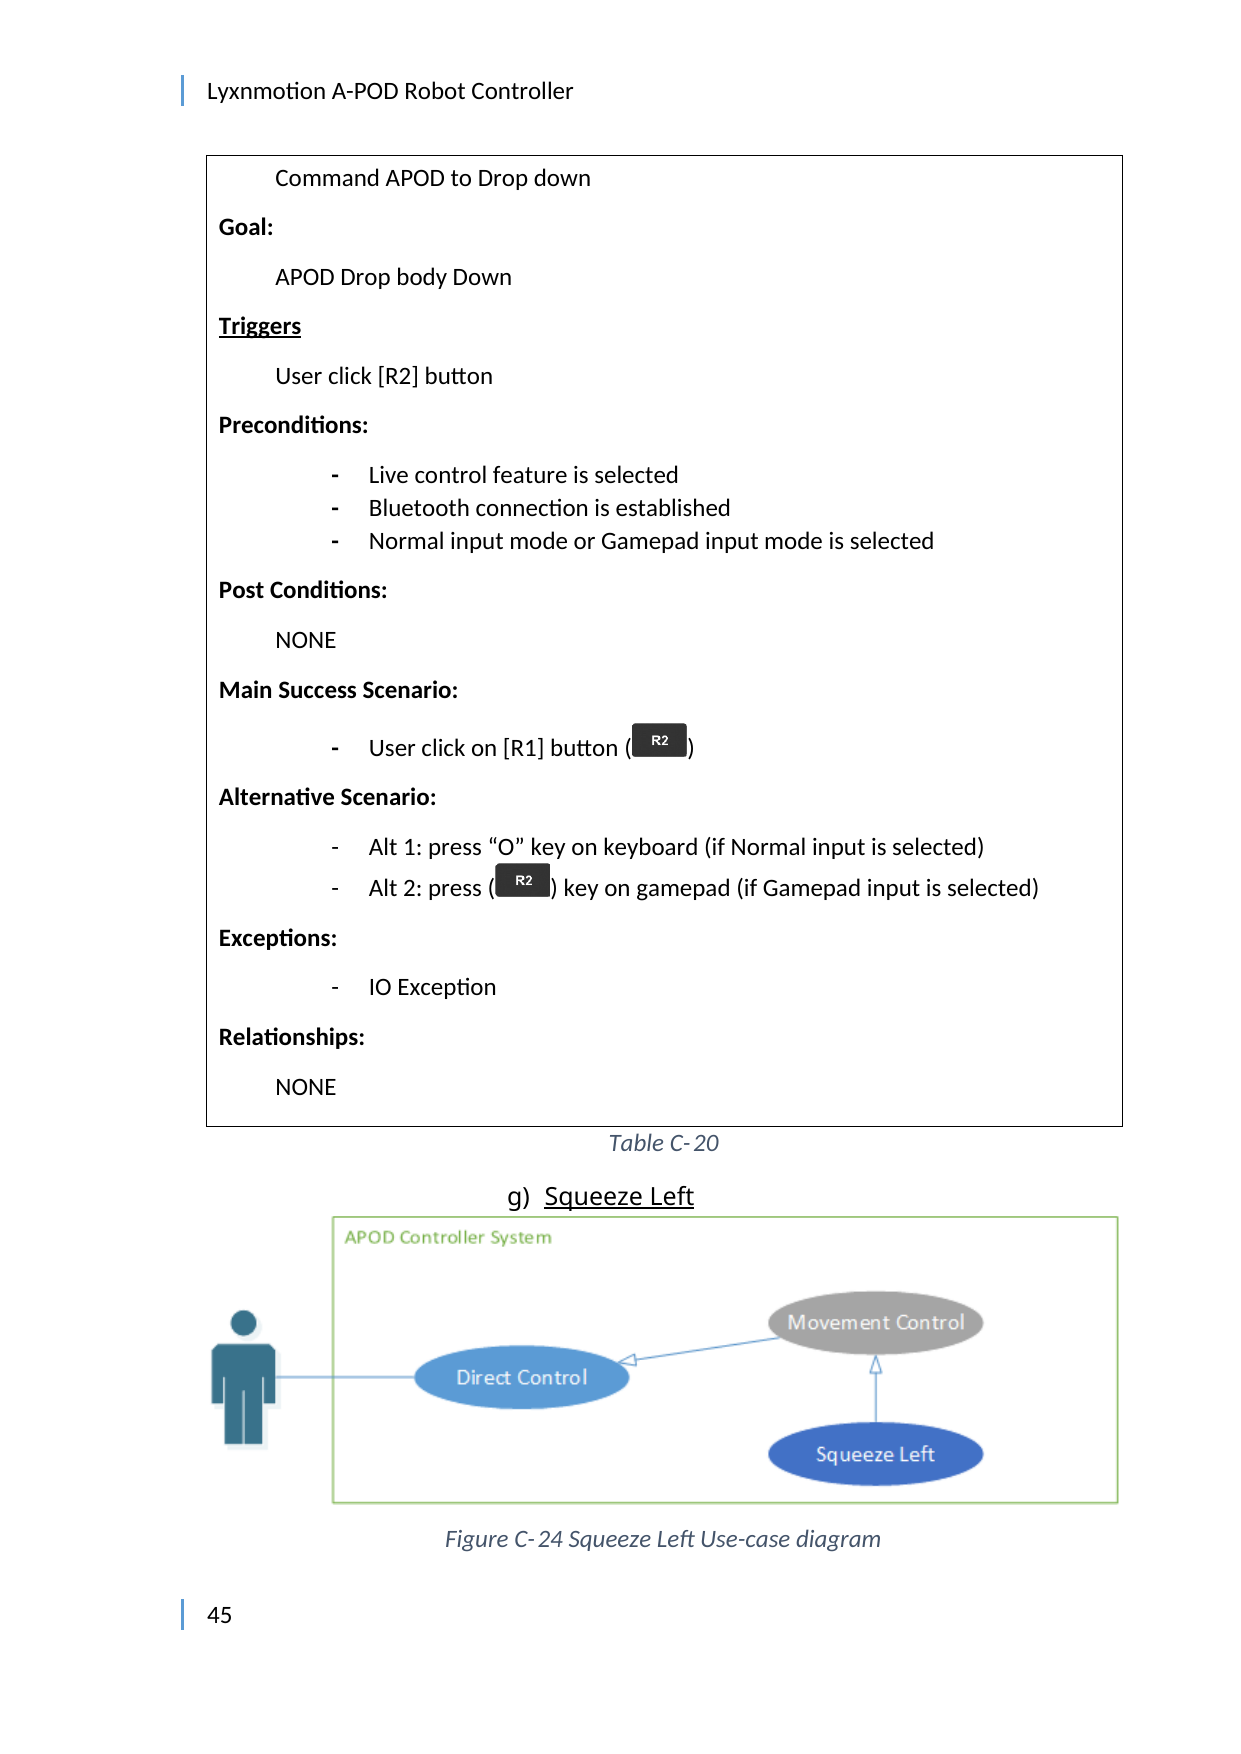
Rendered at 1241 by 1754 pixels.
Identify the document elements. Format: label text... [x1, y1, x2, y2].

picture [632, 723, 687, 757]
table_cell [207, 156, 1122, 1126]
subtitle Squeeze Left [507, 1179, 1122, 1213]
picture [206, 1215, 1123, 1505]
picture [495, 863, 550, 897]
